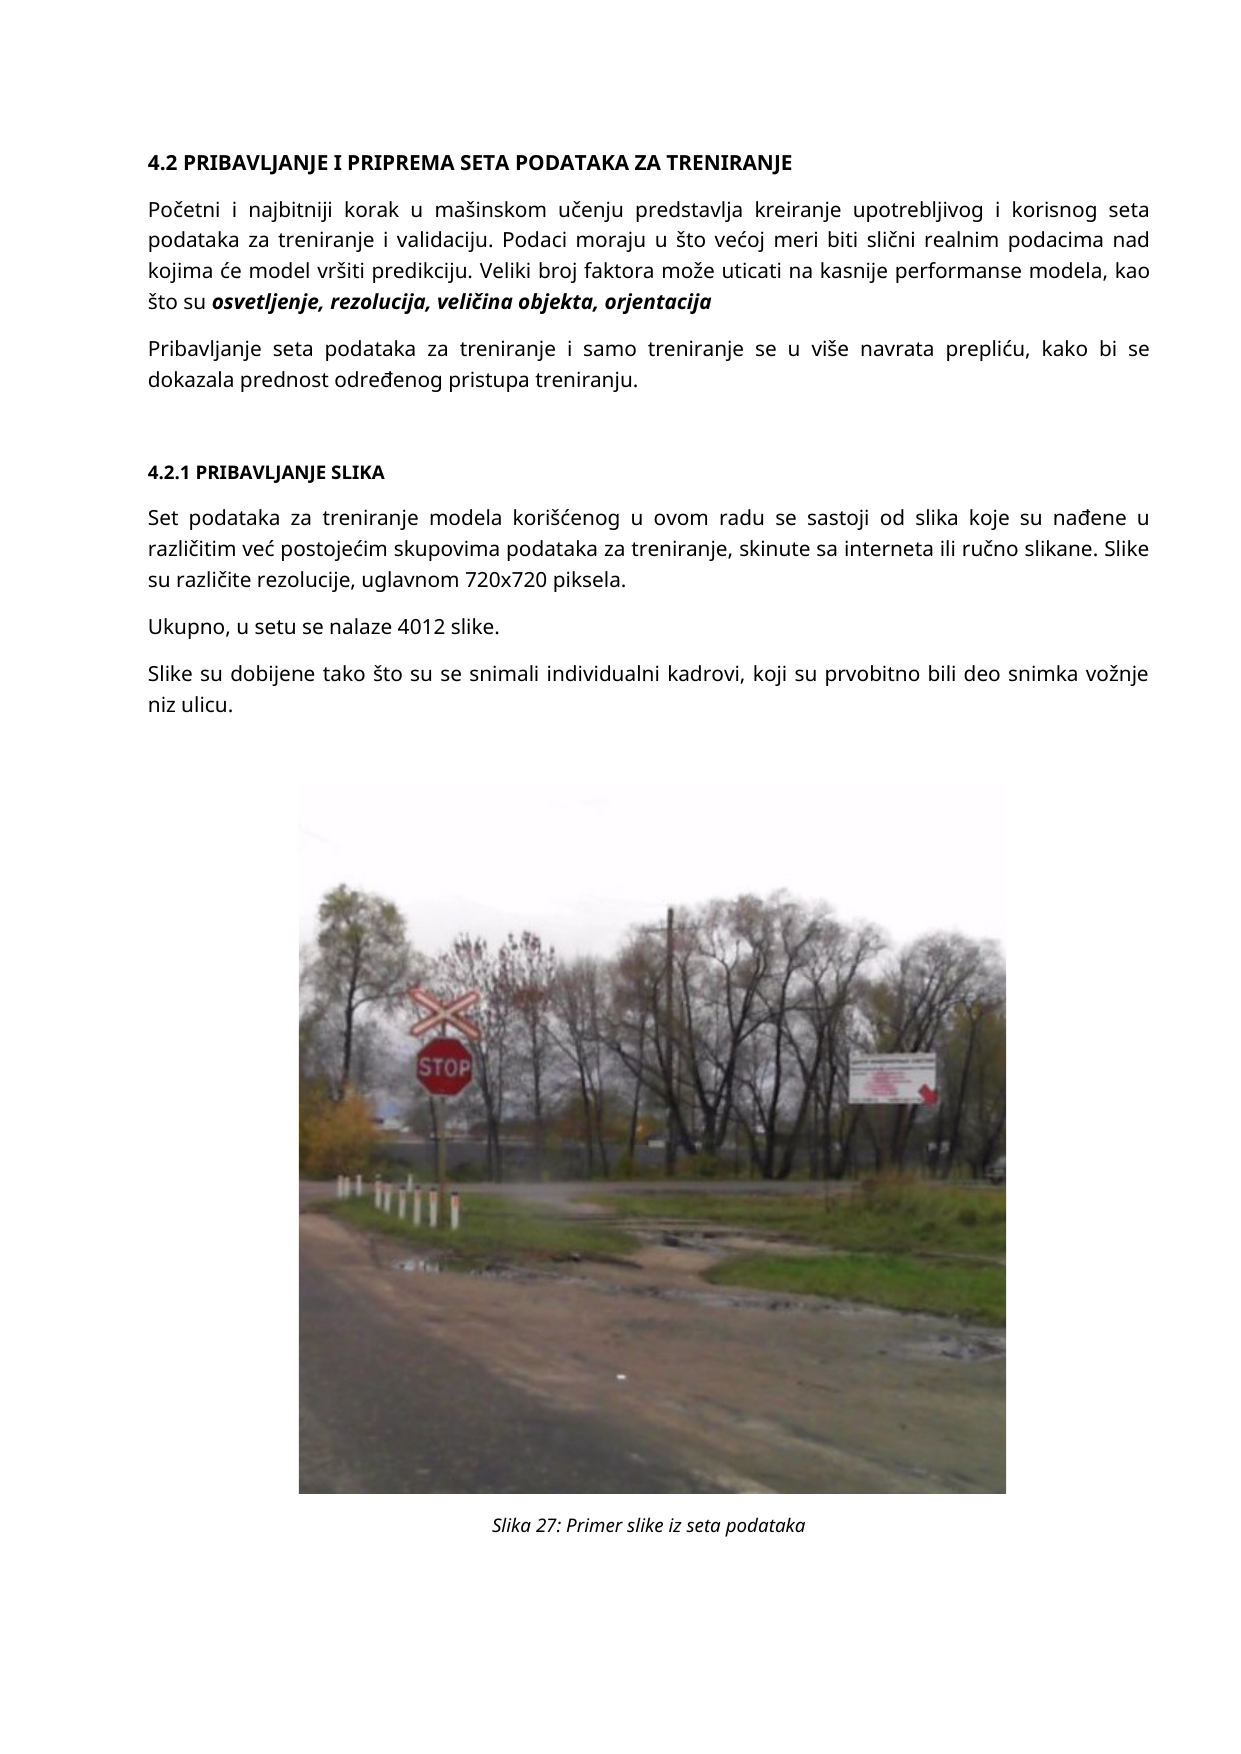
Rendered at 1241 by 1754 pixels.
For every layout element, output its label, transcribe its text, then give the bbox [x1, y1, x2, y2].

picture [298, 784, 1007, 1494]
text Set podataka za treniranje modela korišćenog u ovom radu se sastoji od slika koje su nađene u različitim već postojećim skupovima podataka za treniranje, skinute sa interneta ili ručno slikane. Slike su različite rezolucije, uglavnom 720x720 piksela. [148, 503, 1152, 593]
subtitle 4.2.1 PRIBAVLJANJE SLIKA [148, 459, 1152, 485]
text Pribavljanje seta podataka za treniranje i samo treniranje se u više navrata prepliću, kako bi se dokazala prednost određenog pristupa treniranju. [148, 334, 1152, 393]
text Ukupno, u setu se nalaze 4012 slike. [148, 612, 1152, 641]
subtitle 4.2 PRIBAVLJANJE I PRIPREMA SETA PODATAKA ZA TRENIRANJE [148, 148, 1152, 176]
text Slike su dobijene tako što su se snimali individualni kadrovi, koji su prvobitno bili deo snimka vožnje niz ulicu. [148, 659, 1152, 718]
text Početni i najbitniji korak u mašinskom učenju predstavlja kreiranje upotrebljivog i korisnog seta podataka za treniranje i validaciju. Podaci moraju u što većoj meri biti slični realnim podacima nad kojima će model vršiti predikciju. Veliki broj faktora može uticati na kasnije performanse modela, kao što su osvetljenje, rezolucija, veličina objekta, orjentacija [148, 195, 1152, 315]
subtitle Slika 27: Primer slike iz seta podataka [148, 1512, 1152, 1538]
